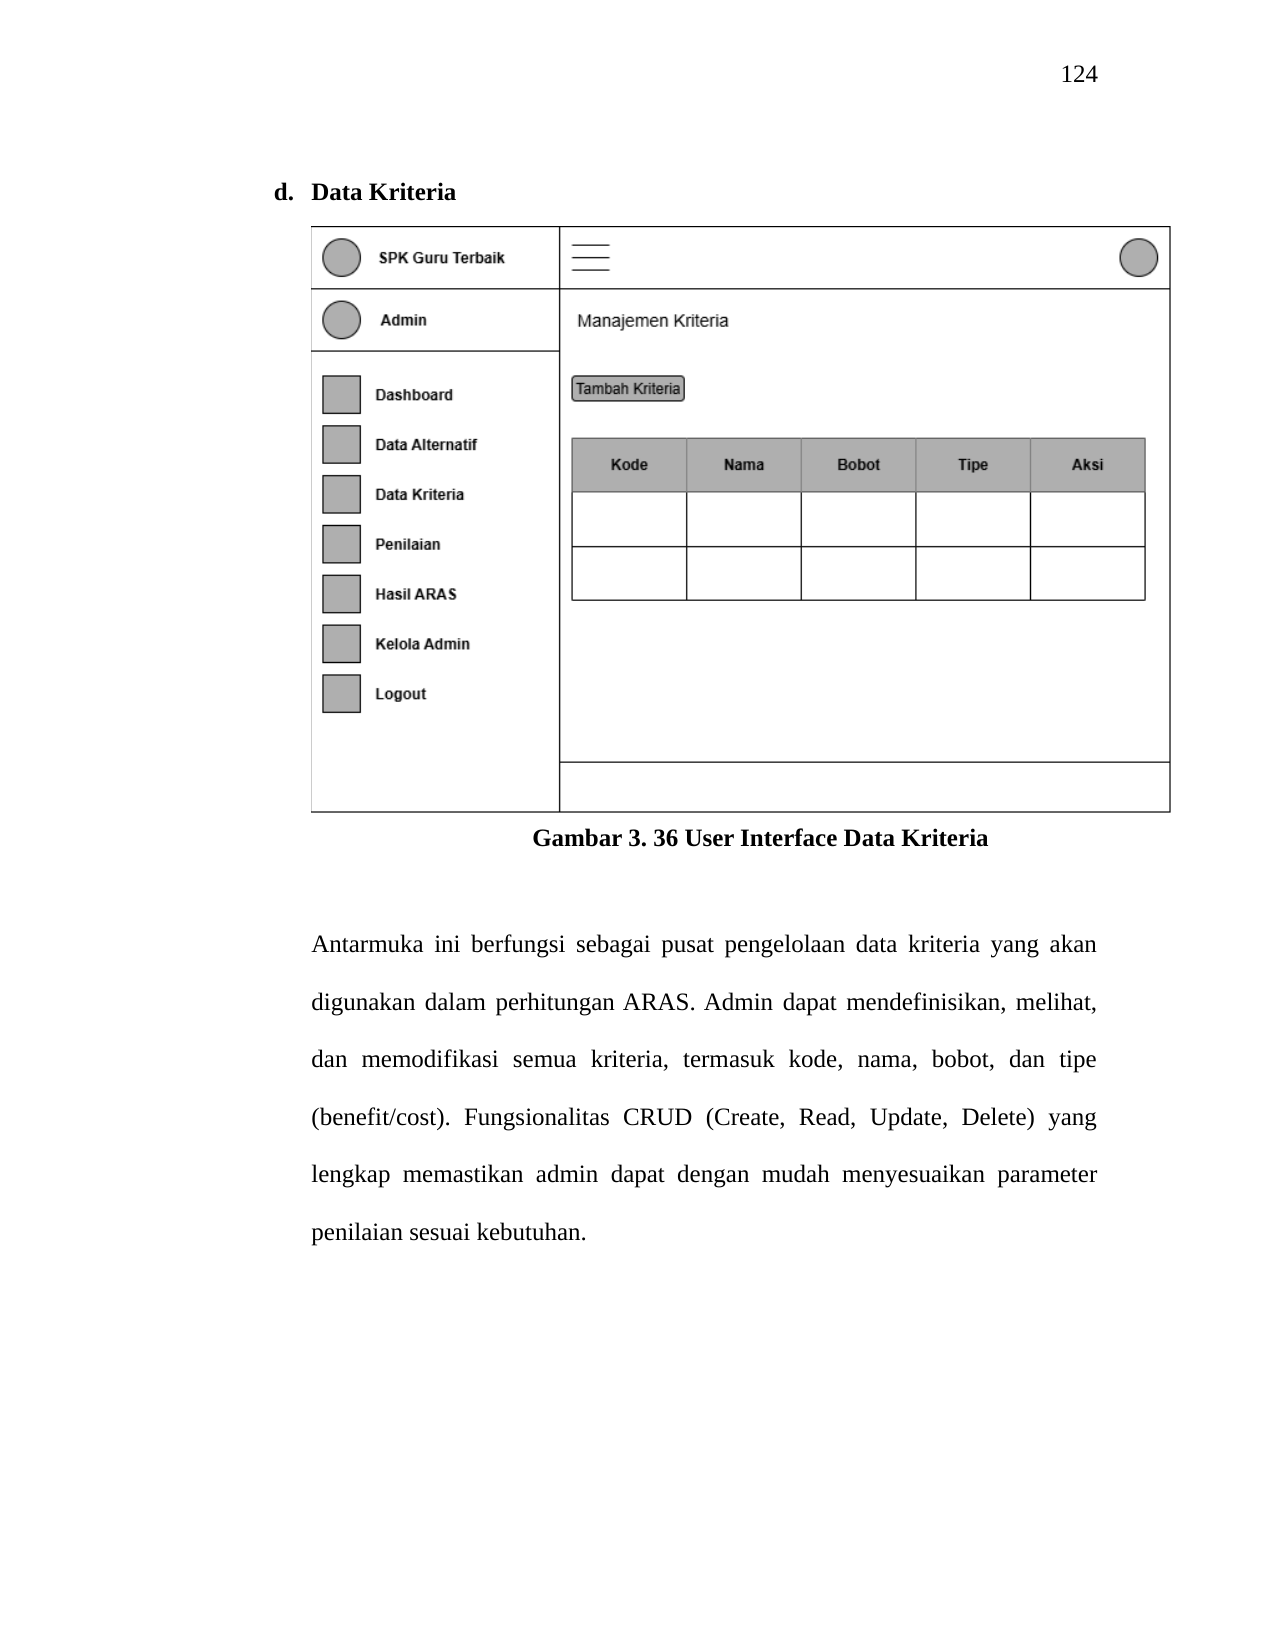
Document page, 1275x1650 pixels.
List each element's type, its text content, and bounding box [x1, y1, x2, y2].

picture [311, 226, 1172, 814]
list Data Kriteria [274, 177, 1098, 206]
list Antarmuka ini berfungsi sebagai pusat pengelolaan data kriteria yang akan digunakan dalam perhitungan ARAS. Admin dapat mendefinisikan, melihat, dan memodifikasi semua kriteria, termasuk kode, nama, bobot, dan tipe (benefit/cost). Fungsionalitas CRUD (Create, Read, Update, Delete) yang lengkap memastikan admin dapat dengan mudah menyesuaikan parameter penilaian sesuai kebutuhan. [311, 929, 1098, 1245]
